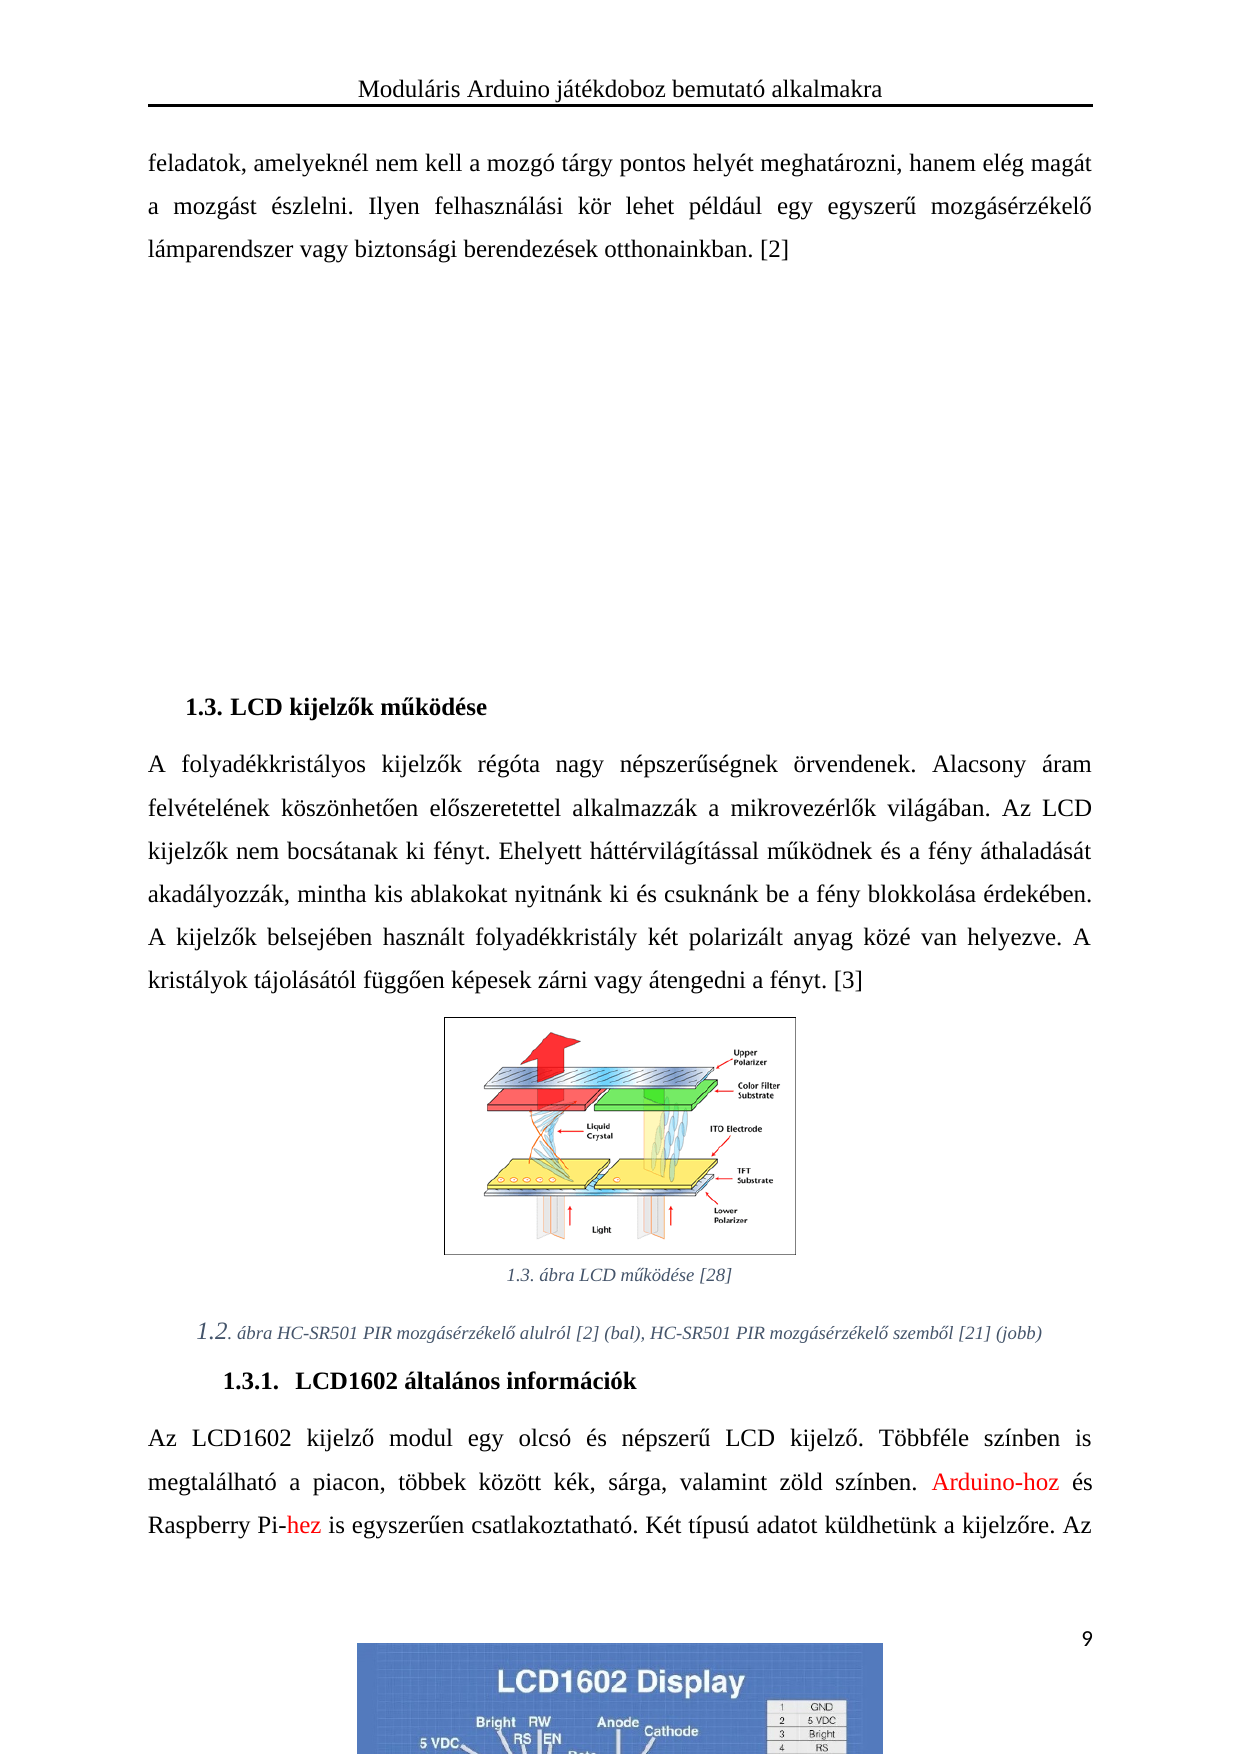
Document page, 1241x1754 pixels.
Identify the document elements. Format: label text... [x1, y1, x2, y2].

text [148, 148, 1093, 263]
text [148, 1423, 1093, 1538]
picture [357, 1643, 883, 1754]
picture [444, 1017, 796, 1255]
list LCD kijelzők működése [185, 294, 1093, 721]
text A folyadékkristályos kijelzők régóta nagy népszerűségnek örvendenek. Alacsony áram felvételének köszönhetően előszeretettel alkalmazzák a mikrovezérlők világában. Az LCD kijelzők nem bocsátanak ki fényt. Ehelyett háttérvilágítással működnek és a fény áthaladását akadályozzák, mintha kis ablakokat nyitnánk ki és csuknánk be a fény blokkolása érdekében. A kijelzők belsejében használt folyadékkristály két polarizált anyag közé van helyezve. A kristályok tájolásától függően képesek zárni vagy átengedni a fényt. [148, 749, 1093, 994]
